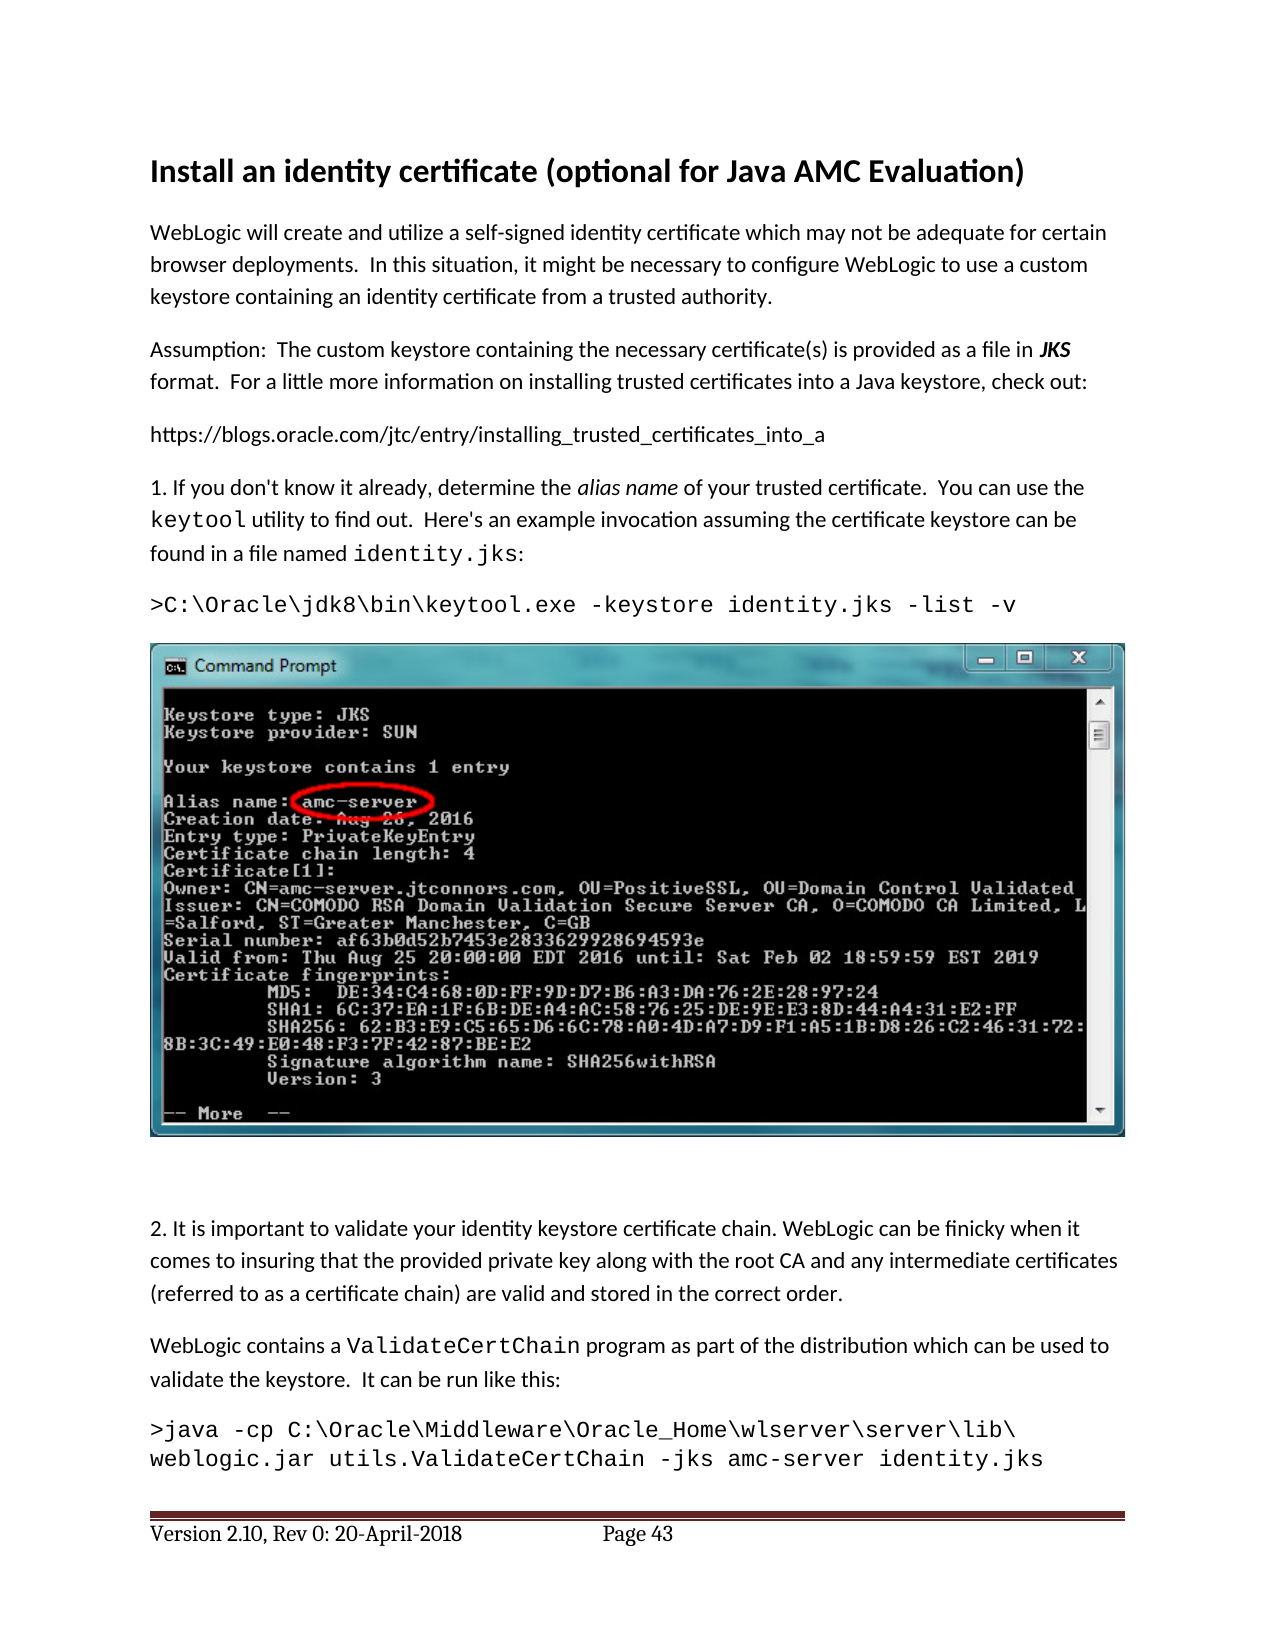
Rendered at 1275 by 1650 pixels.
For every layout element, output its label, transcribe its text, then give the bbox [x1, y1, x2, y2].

text https://blogs.oracle.com/jtc/entry/installing_trusted_certificates_into_a [150, 420, 1125, 448]
text 2. It is important to validate your identity keystore certificate chain. WebLogic can be finicky when it comes to insuring that the provided private key along with the root CA and any intermediate certificates (referred to as a certificate chain) are valid and stored in the correct order. [150, 1214, 1125, 1307]
text 1. If you don't know it already, determine the alias name of your trusted certificate. You can use the keytool utility to find out. Here's an example invocation assuming the certificate keystore can be found in a file named identity.jks: [150, 473, 1125, 568]
text WebLogic will create and utilize a self-signed identity certificate which may not be adequate for certain browser deployments. In this situation, it might be necessary to configure WebLogic to use a custom keystore containing an identity certificate from a trusted authority. [150, 218, 1125, 310]
picture [150, 643, 1125, 1137]
text WebLogic contains a ValidateCertChain program as part of the distribution which can be used to validate the keystore. It can be run like this: [150, 1332, 1125, 1393]
text Install an identity certificate (optional for Java AMC Evaluation) [150, 150, 1125, 191]
text >C:\Oracle\jdk8\bin\keytool.exe -keystore identity.jks -list -v [150, 593, 1125, 619]
text Assumption: The custom keystore containing the necessary certificate(s) is provided as a file in JKS format. For a little more information on installing trusted certificates into a Java keystore, check out: [150, 335, 1125, 395]
text >java -cp C:\Oracle\Middleware\Oracle_Home\wlserver\server\lib\weblogic.jar utils.ValidateCertChain -jks amc-server identity.jks [150, 1418, 1125, 1474]
